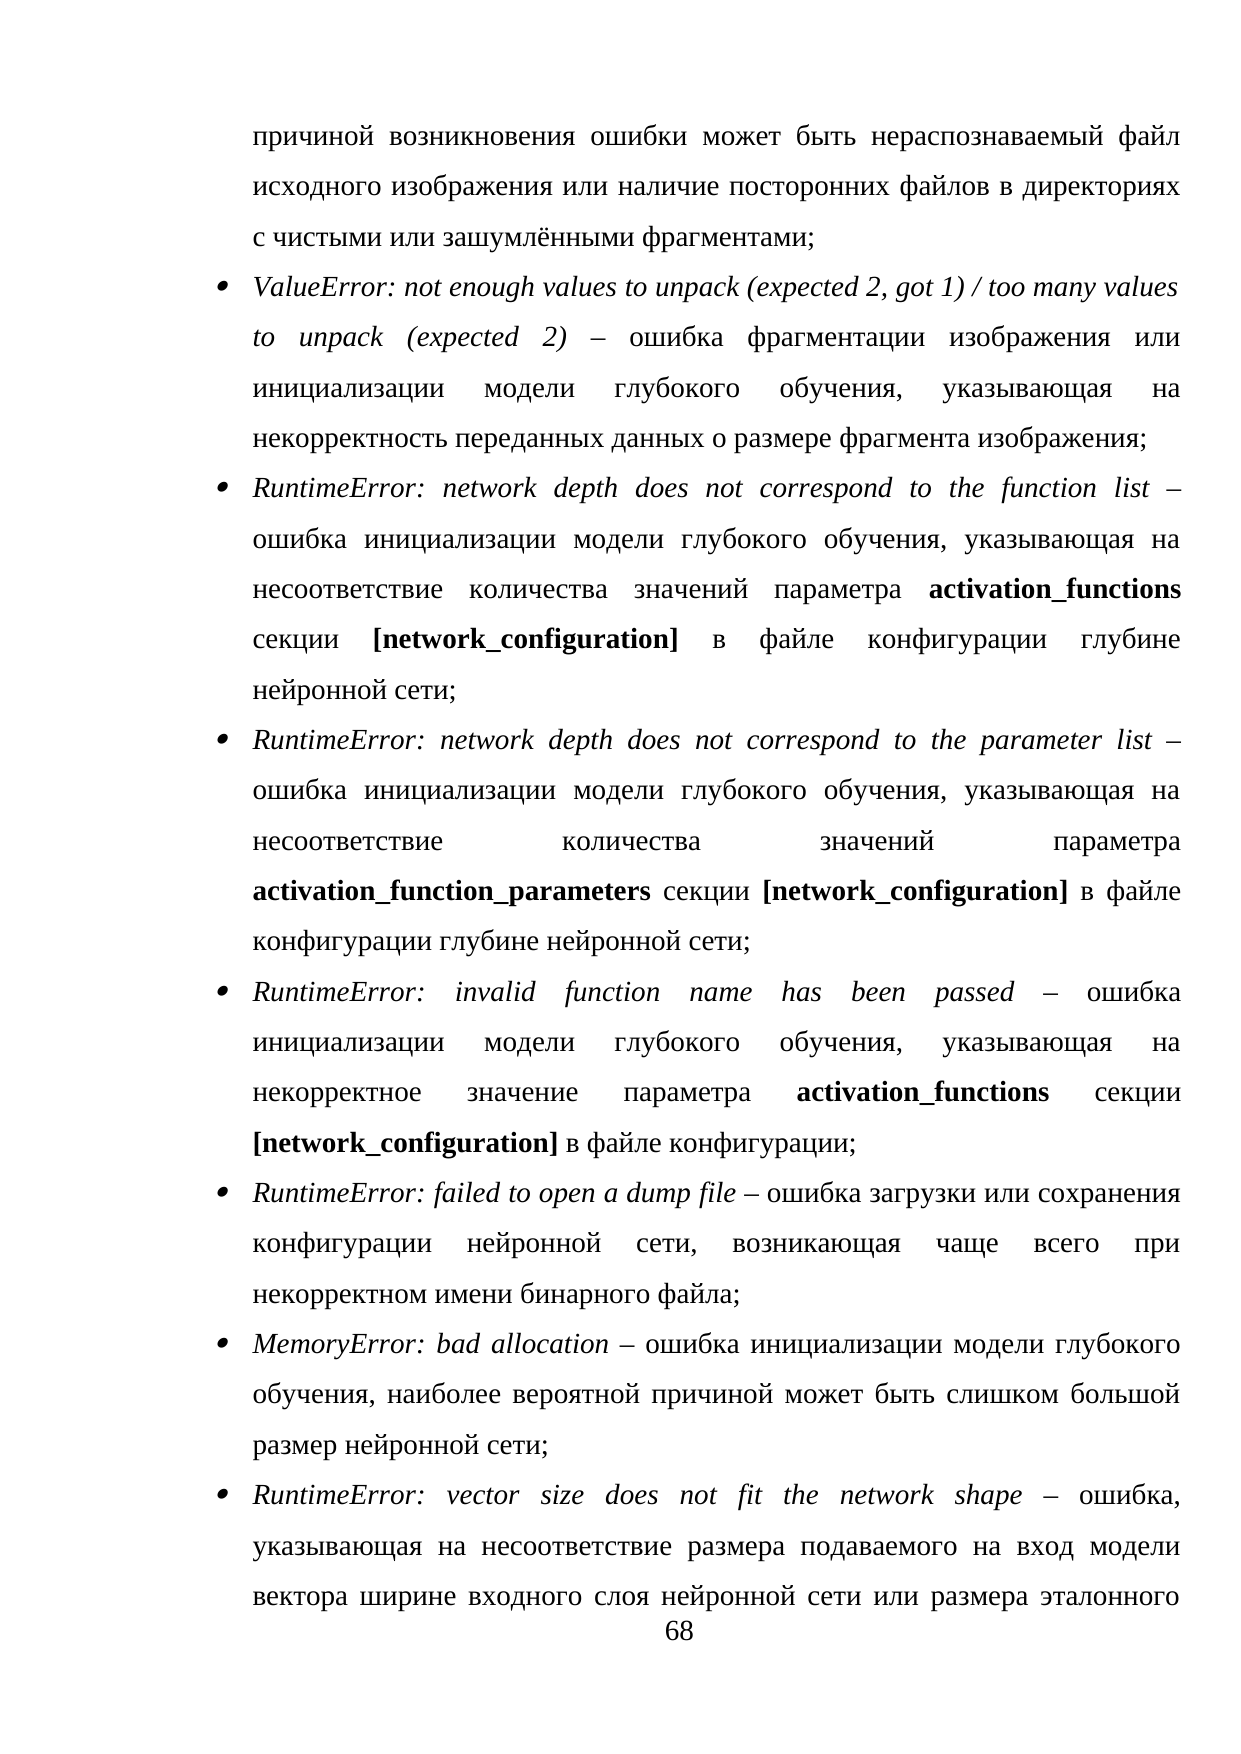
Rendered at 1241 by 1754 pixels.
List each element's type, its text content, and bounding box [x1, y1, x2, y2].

list ValueError: not enough values to unpack (expected 2, got 1) / too many values to unpack (expected 2) – ошибка фрагментации изображения или инициализации модели глубокого обучения, указывающая на некорректность переданных данных о размере фрагмента изображения; [215, 269, 1181, 454]
list RuntimeError: failed to open a dump file – ошибка загрузки или сохранения конфигурации нейронной сети, возникающая чаще всего при некорректном имени бинарного файла; [215, 1175, 1181, 1309]
list RuntimeError: network depth does not correspond to the function list – ошибка инициализации модели глубокого обучения, указывающая на несоответствие количества значений параметра activation_functions секции [network_configuration] в файле конфигурации глубине нейронной сети; [215, 470, 1181, 705]
list RuntimeError: invalid function name has been passed – ошибка инициализации модели глубокого обучения, указывающая на некорректное значение параметра activation_functions секции [network_configuration] в файле конфигурации; [215, 974, 1181, 1158]
list MemoryError: bad allocation – ошибка инициализации модели глубокого обучения, наиболее вероятной причиной может быть слишком большой размер нейронной сети; [215, 1326, 1181, 1460]
list RuntimeError: network depth does not correspond to the parameter list – ошибка инициализации модели глубокого обучения, указывающая на несоответствие количества значений параметра activation_function_parameters секции [network_configuration] в файле конфигурации глубине нейронной сети; [215, 722, 1181, 957]
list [215, 1477, 1181, 1611]
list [215, 118, 1181, 252]
